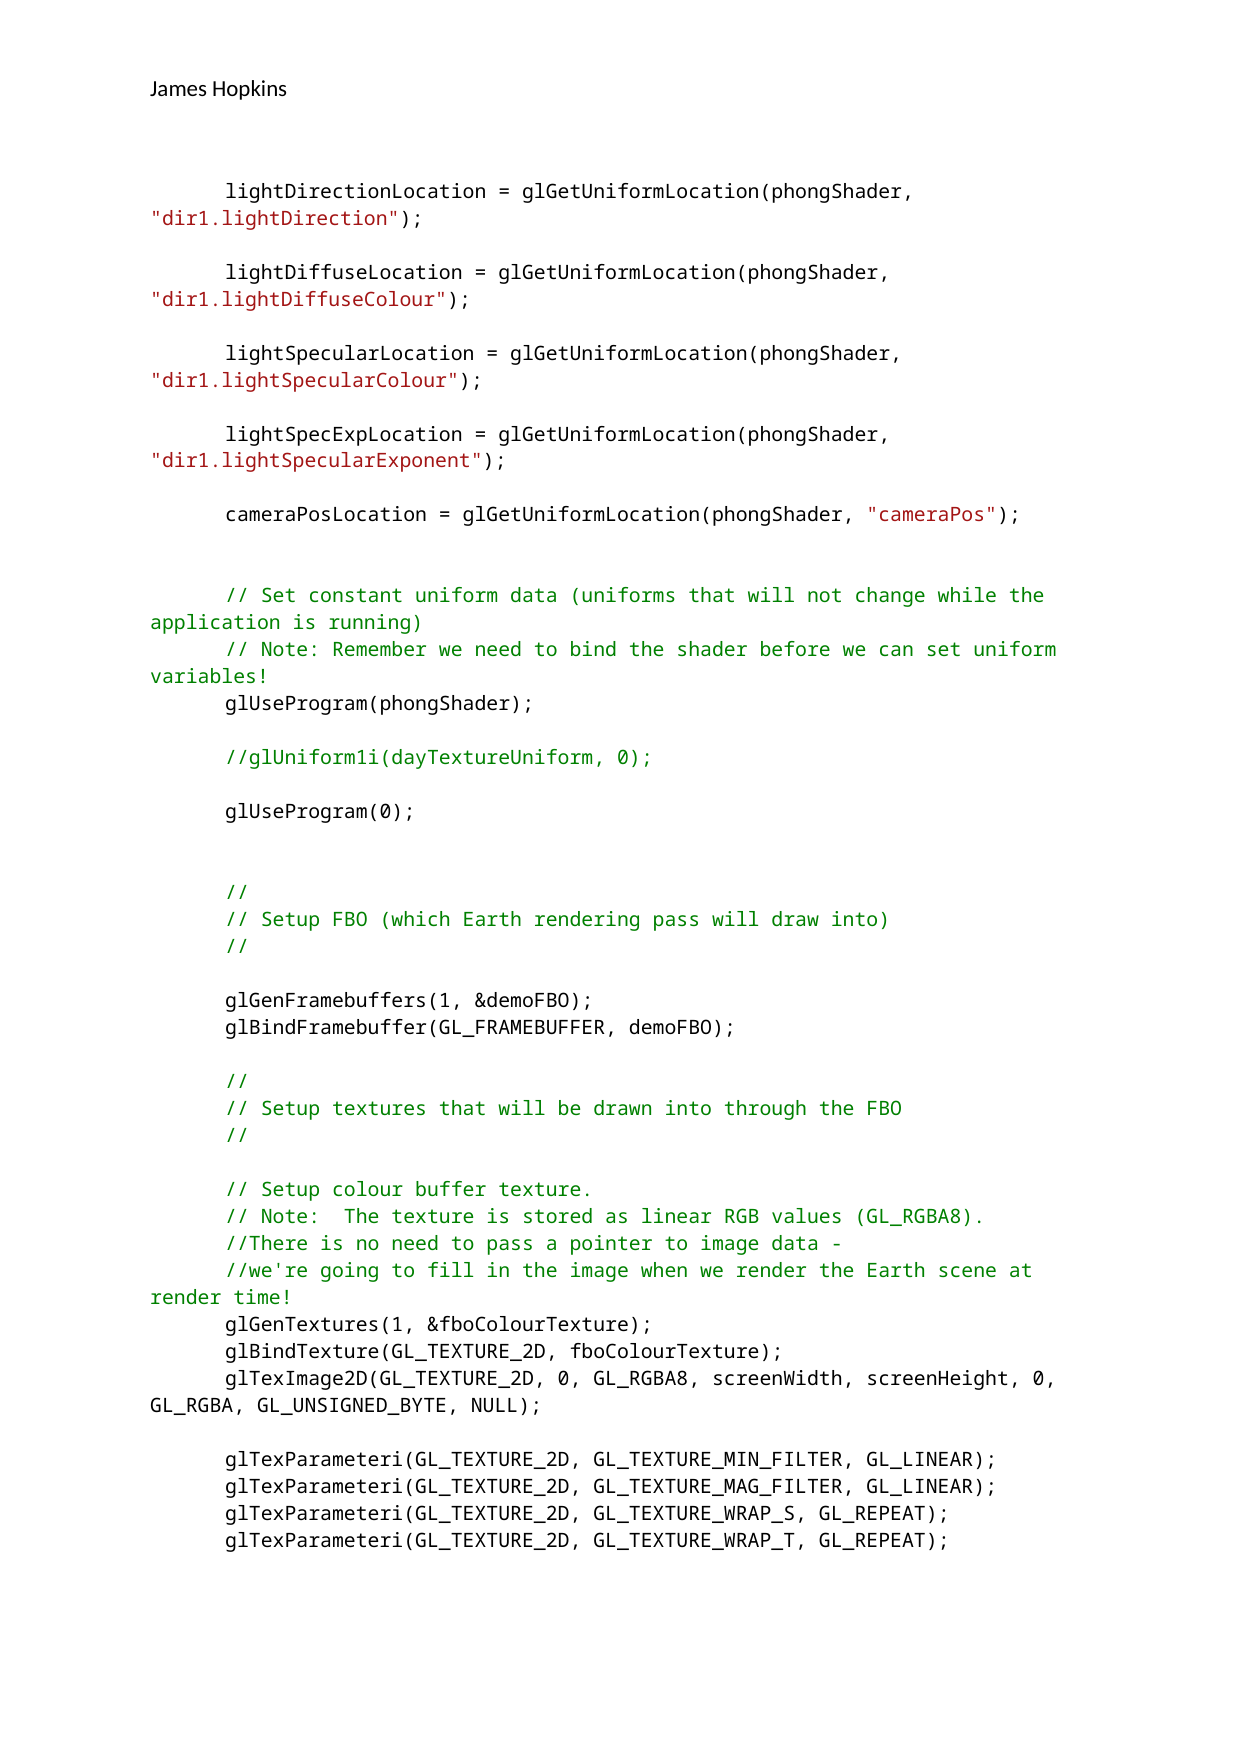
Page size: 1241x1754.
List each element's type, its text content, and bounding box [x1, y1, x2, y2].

text // [150, 1067, 1090, 1094]
text //we're going to fill in the image when we render the Earth scene at render time! [150, 1256, 1090, 1310]
text // [150, 1121, 1090, 1148]
text // Setup FBO (which Earth rendering pass will draw into) [150, 905, 1090, 932]
text glBindTexture(GL_TEXTURE_2D, fboColourTexture); [150, 1337, 1090, 1364]
text glTexParameteri(GL_TEXTURE_2D, GL_TEXTURE_MIN_FILTER, GL_LINEAR); [150, 1445, 1090, 1472]
text lightDirectionLocation = glGetUniformLocation(phongShader, "dir1.lightDirection"); [150, 177, 1090, 231]
text cameraPosLocation = glGetUniformLocation(phongShader, "cameraPos"); [150, 501, 1090, 528]
text glTexImage2D(GL_TEXTURE_2D, 0, GL_RGBA8, screenWidth, screenHeight, 0, GL_RGBA, GL_UNSIGNED_BYTE, NULL); [150, 1364, 1090, 1418]
text lightSpecularLocation = glGetUniformLocation(phongShader, "dir1.lightSpecularColour"); [150, 339, 1090, 393]
text // Setup colour buffer texture. [150, 1175, 1090, 1202]
text // Setup textures that will be drawn into through the FBO [150, 1094, 1090, 1121]
text glTexParameteri(GL_TEXTURE_2D, GL_TEXTURE_WRAP_T, GL_REPEAT); [150, 1526, 1090, 1553]
text //There is no need to pass a pointer to image data - [150, 1229, 1090, 1256]
text // Note: The texture is stored as linear RGB values (GL_RGBA8). [150, 1202, 1090, 1229]
text lightSpecExpLocation = glGetUniformLocation(phongShader, "dir1.lightSpecularExponent"); [150, 420, 1090, 474]
text //glUniform1i(dayTextureUniform, 0); [150, 743, 1090, 771]
text // Set constant uniform data (uniforms that will not change while the application is running) [150, 582, 1090, 636]
text glGenTextures(1, &fboColourTexture); [150, 1310, 1090, 1337]
text glBindFramebuffer(GL_FRAMEBUFFER, demoFBO); [150, 1013, 1090, 1040]
text // Note: Remember we need to bind the shader before we can set uniform variables! [150, 636, 1090, 689]
text // [150, 878, 1090, 905]
text glTexParameteri(GL_TEXTURE_2D, GL_TEXTURE_WRAP_S, GL_REPEAT); [150, 1499, 1090, 1526]
text lightDiffuseLocation = glGetUniformLocation(phongShader, "dir1.lightDiffuseColour"); [150, 258, 1090, 312]
text glUseProgram(0); [150, 797, 1090, 824]
text glTexParameteri(GL_TEXTURE_2D, GL_TEXTURE_MAG_FILTER, GL_LINEAR); [150, 1472, 1090, 1499]
text glGenFramebuffers(1, &demoFBO); [150, 986, 1090, 1013]
text // [150, 932, 1090, 959]
text glUseProgram(phongShader); [150, 689, 1090, 717]
